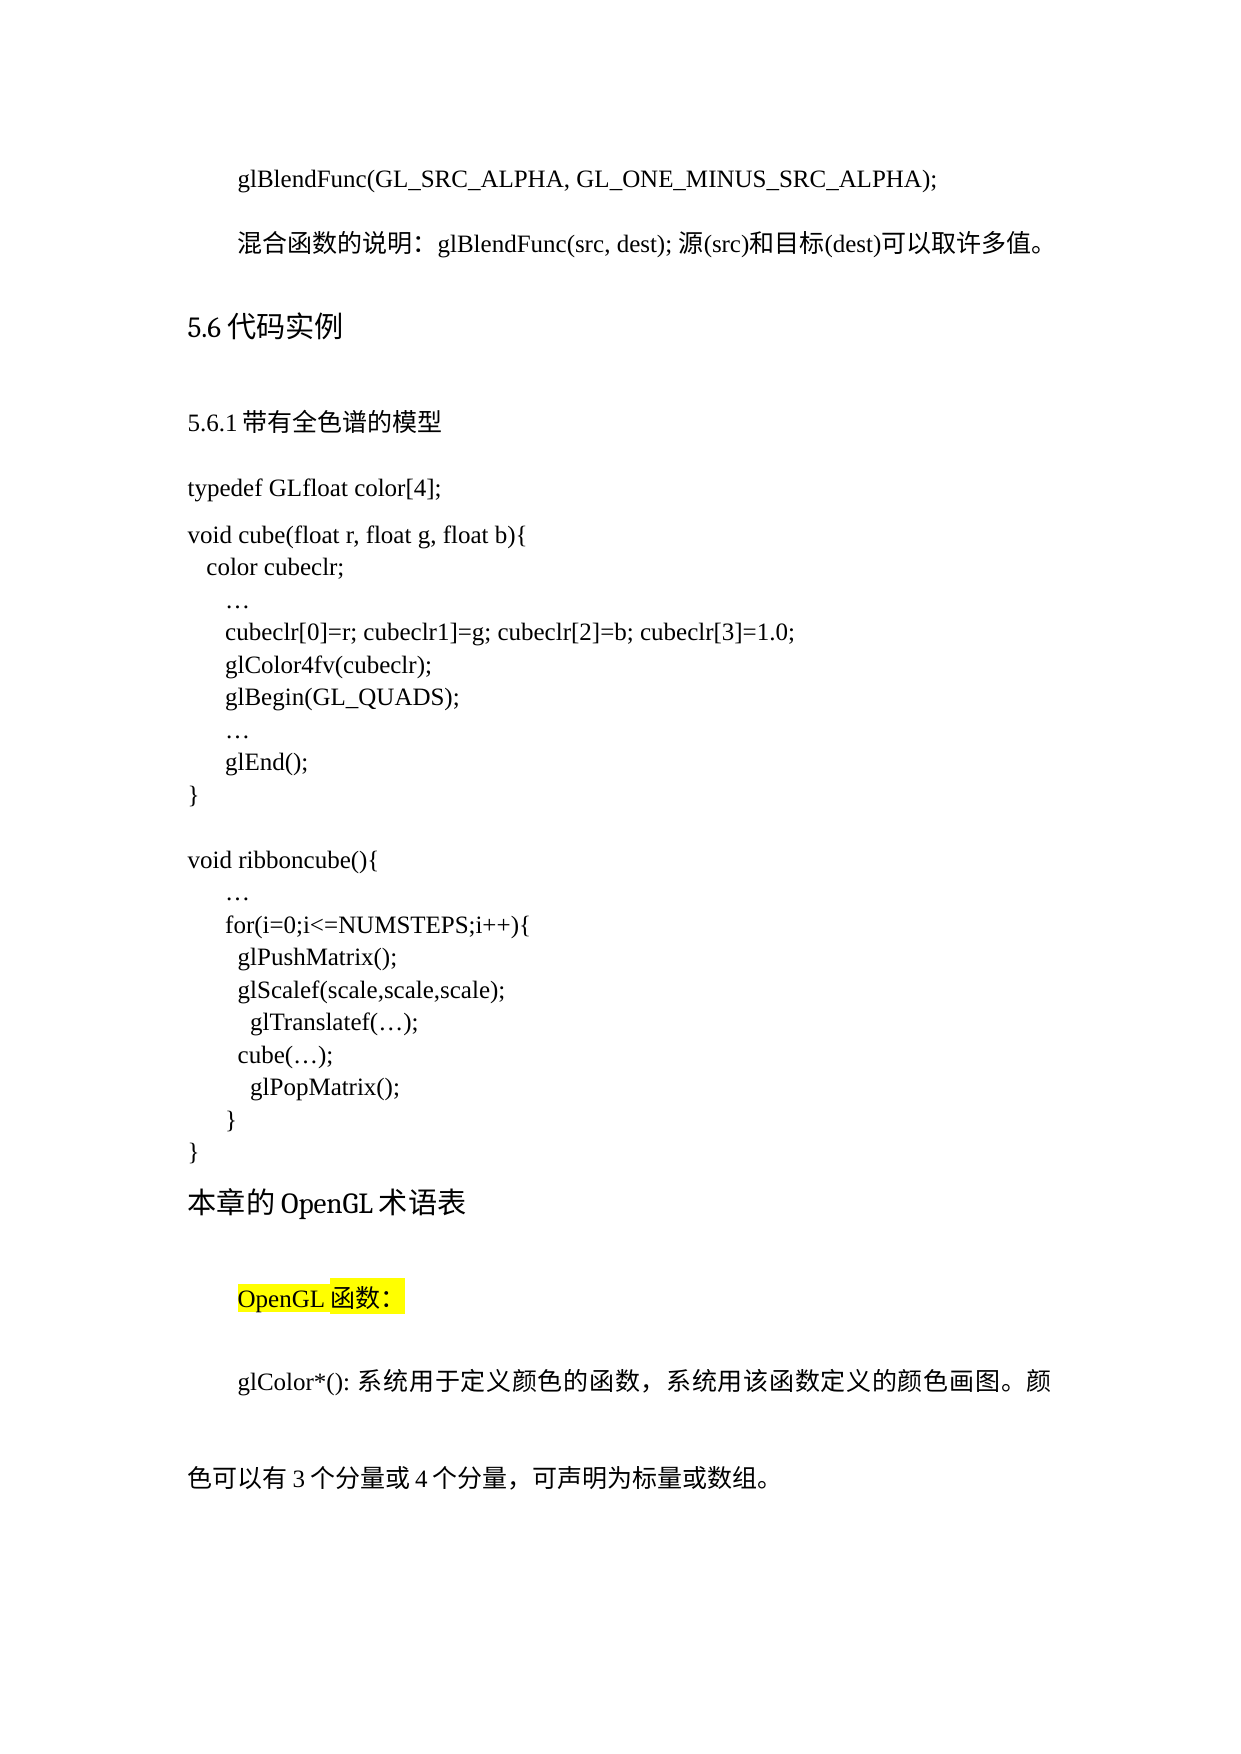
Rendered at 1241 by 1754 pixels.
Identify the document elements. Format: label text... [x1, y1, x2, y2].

text 5.6.1带有全色谱的模型 [187, 388, 1053, 453]
text glTranslatef(…); [187, 1005, 1053, 1038]
text } [187, 1135, 1053, 1168]
text glPopMatrix(); [187, 1070, 1053, 1103]
text cubeclr[0]=r; cubeclr1]=g; cubeclr[2]=b; cubeclr[3]=1.0; [187, 615, 1053, 648]
text glBlendFunc(GL_SRC_ALPHA, GL_ONE_MINUS_SRC_ALPHA); [187, 162, 1053, 194]
text OpenGL函数： [187, 1264, 1053, 1329]
text } [187, 1103, 1053, 1135]
text glColor4fv(cubeclr); [187, 648, 1053, 680]
subtitle 本章的OpenGL术语表 [187, 1168, 1053, 1233]
text … [187, 583, 1053, 615]
text … [187, 713, 1053, 745]
text cube(…); [187, 1038, 1053, 1070]
text … [187, 875, 1053, 908]
text glScalef(scale,scale,scale); [187, 973, 1053, 1005]
text 混合函数的说明：glBlendFunc(src, dest); 源(src)和目标(dest)可以取许多值。 [187, 209, 1053, 274]
text typedef GLfloat color[4]; [187, 471, 1053, 503]
text glColor*(): 系统用于定义颜色的函数，系统用该函数定义的颜色画图。颜色可以有3个分量或4个分量，可声明为标量或数组。 [187, 1347, 1053, 1509]
subtitle 5.6代码实例 [187, 292, 1053, 357]
text glPushMatrix(); [187, 940, 1053, 973]
text for(i=0;i<=NUMSTEPS;i++){ [187, 908, 1053, 940]
text color cubeclr; [187, 550, 1053, 583]
text } [187, 778, 1053, 810]
text void ribboncube(){ [187, 843, 1053, 875]
text glBegin(GL_QUADS); [187, 680, 1053, 713]
text void cube(float r, float g, float b){ [187, 518, 1053, 550]
text glEnd(); [187, 745, 1053, 778]
